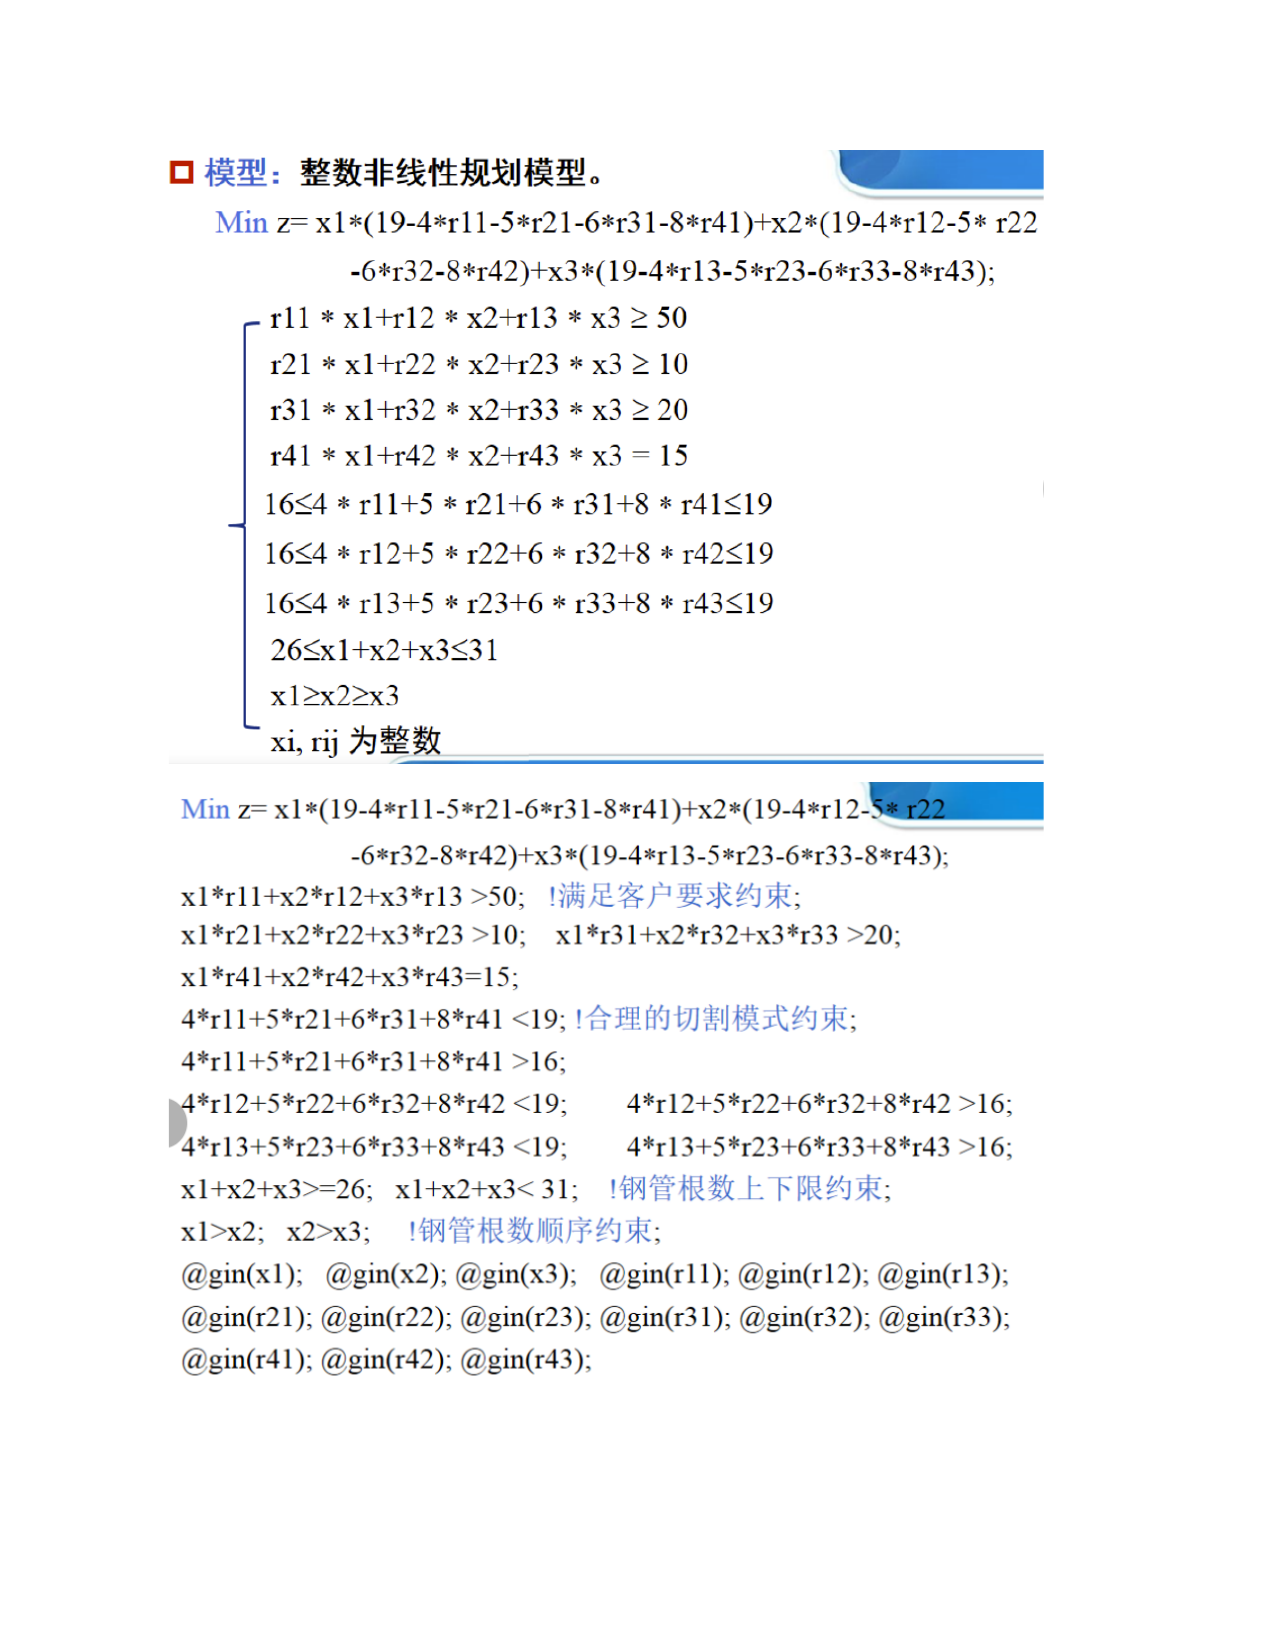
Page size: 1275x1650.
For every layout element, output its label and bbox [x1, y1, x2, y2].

picture [168, 150, 1044, 764]
picture [168, 782, 1044, 1382]
